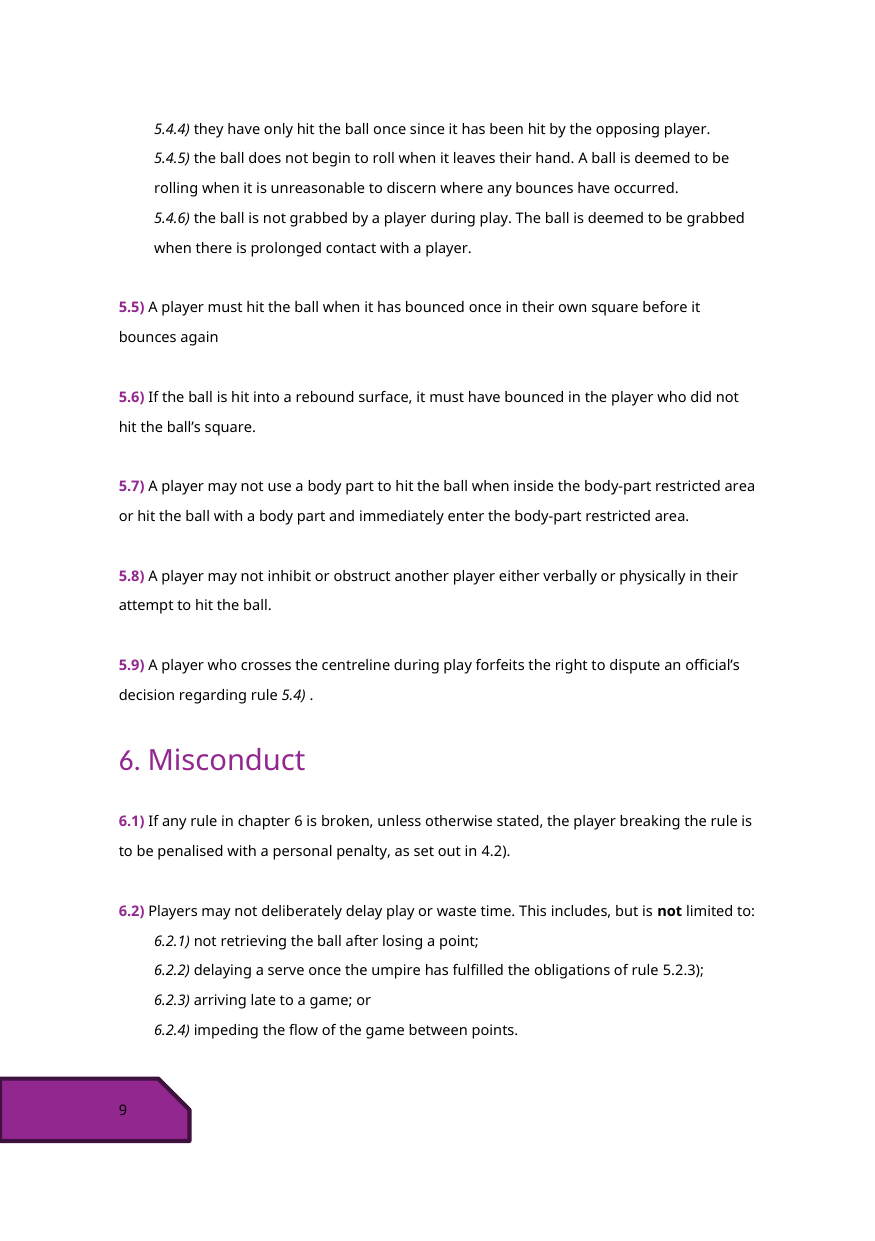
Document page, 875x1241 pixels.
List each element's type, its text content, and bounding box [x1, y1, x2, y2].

subtitle Misconduct [118, 739, 756, 779]
text arriving late to a game; or [154, 990, 756, 1010]
text not retrieving the ball after losing a point; [154, 930, 756, 950]
text A player may not use a body part to hit the ball when inside the body-part restricted area or hit the ball with a body part and immediately enter the body-part restricted area. [118, 476, 756, 526]
text A player must hit the ball when it has bounced once in their own square before it bounces again [118, 297, 756, 347]
text If any rule in chapter 6 is broken, unless otherwise stated, the player breaking the rule is to be penalised with a personal penalty, as set out in 4.2). [118, 811, 756, 861]
text If the ball is hit into a rebound surface, it must have bounced in the player who did not hit the ball’s square. [118, 387, 756, 436]
text the ball is not grabbed by a player during play. The ball is deemed to be grabbed when there is prolonged contact with a player. [154, 208, 756, 257]
text A player may not inhibit or obstruct another player either verbally or physically in their attempt to hit the ball. [118, 565, 756, 615]
text the ball does not begin to roll when it leaves their hand. A ball is deemed to be rolling when it is unreasonable to discern where any bounces have occurred. [154, 148, 756, 198]
text A player who crosses the centreline during play forfeits the right to dispute an official’s decision regarding rule 5.4) . [118, 655, 756, 704]
text impeding the flow of the game between points. [154, 1020, 756, 1040]
text they have only hit the ball once since it has been hit by the opposing player. [154, 118, 756, 138]
text delaying a serve once the umpire has fulfilled the obligations of rule 5.2.3); [154, 960, 756, 980]
text Players may not deliberately delay play or waste time. This includes, but is not limited to: [118, 901, 756, 921]
